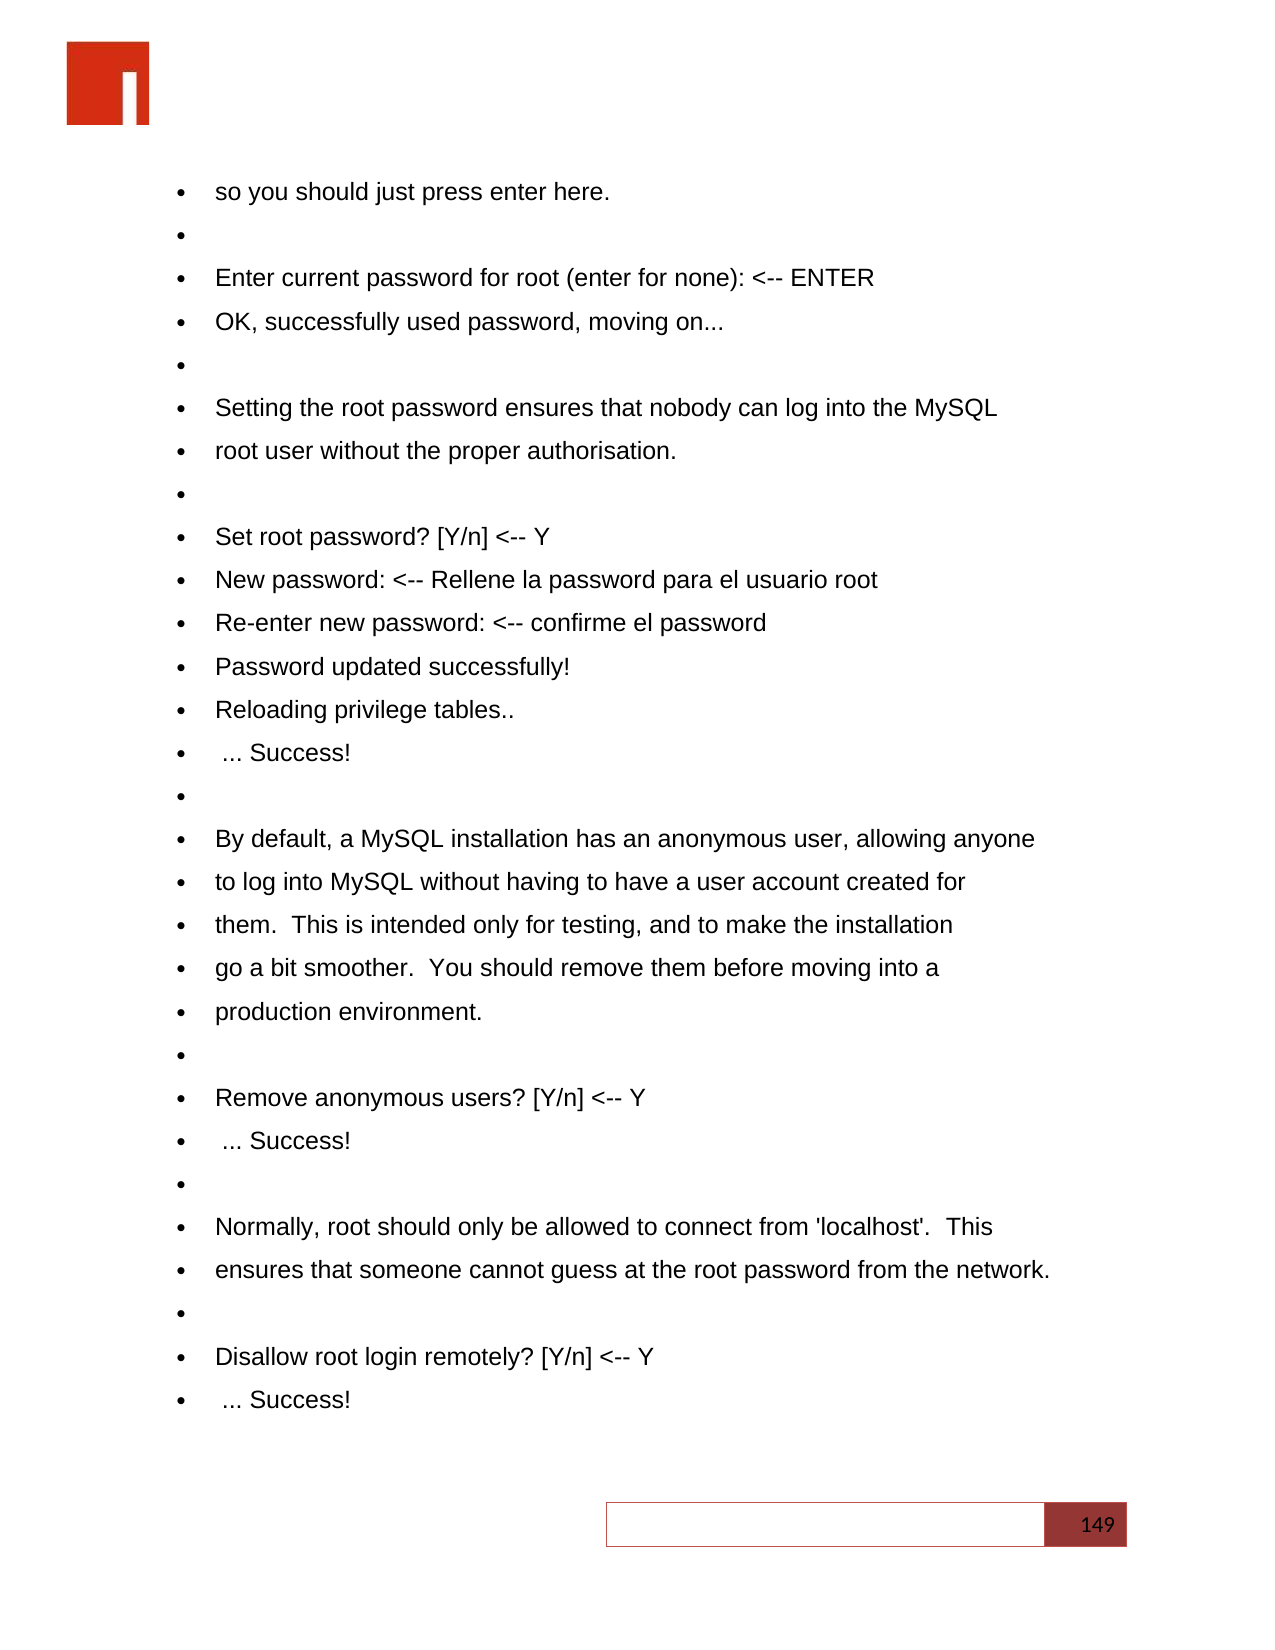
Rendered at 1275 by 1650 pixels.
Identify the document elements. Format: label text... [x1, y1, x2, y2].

list Set root password? [Y/n] <-- Y [177, 522, 1157, 551]
list so you should just press enter here. [177, 177, 1157, 206]
list ... Success! [177, 1385, 1157, 1413]
list ensures that someone cannot guess at the root password from the network. [177, 1255, 1157, 1284]
list Disallow root login remotely? [Y/n] <-- Y [177, 1342, 1157, 1370]
list OK, successfully used password, moving on... [177, 307, 1157, 335]
list Re-enter new password: <-- confirme el password [177, 608, 1157, 637]
list New password: <-- Rellene la password para el usuario root [177, 565, 1157, 594]
list ... Success! [177, 738, 1157, 767]
list Reloading privilege tables.. [177, 695, 1157, 723]
list production environment. [177, 997, 1157, 1025]
list Setting the root password ensures that nobody can log into the MySQL [177, 393, 1157, 422]
list root user without the proper authorisation. [177, 436, 1157, 465]
list Enter current password for root (enter for none): <-- ENTER [177, 263, 1157, 292]
list Remove anonymous users? [Y/n] <-- Y [177, 1083, 1157, 1112]
list to log into MySQL without having to have a user account created for [177, 867, 1157, 896]
list Password updated successfully! [177, 652, 1157, 680]
list By default, a MySQL installation has an anonymous user, allowing anyone [177, 824, 1157, 853]
list them. This is intended only for testing, and to make the installation [177, 910, 1157, 939]
list Normally, root should only be allowed to connect from 'localhost'. This [177, 1212, 1157, 1241]
list go a bit smoother. You should remove them before moving into a [177, 953, 1157, 982]
picture [66, 41, 150, 125]
list ... Success! [177, 1126, 1157, 1155]
